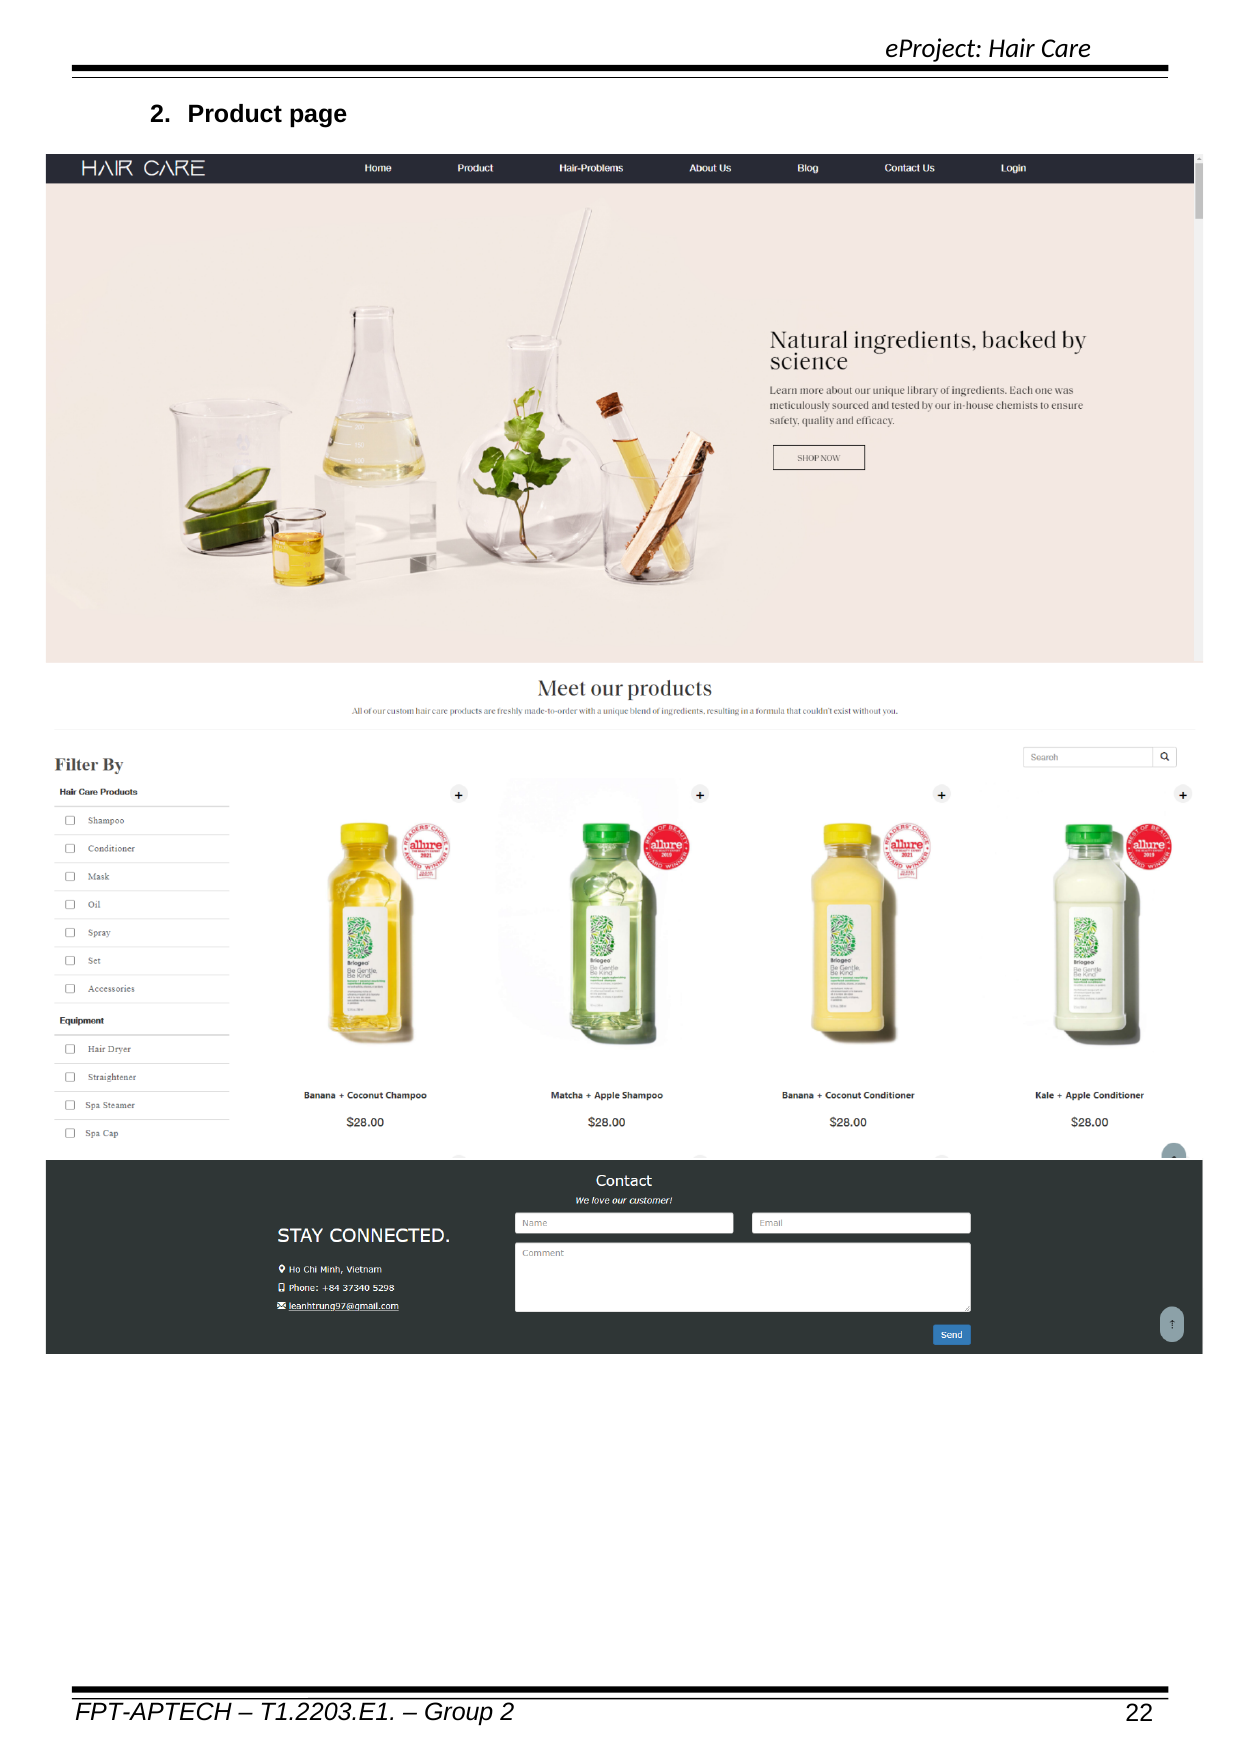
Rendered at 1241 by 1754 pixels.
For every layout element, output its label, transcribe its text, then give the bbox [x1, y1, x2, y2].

picture [45, 154, 1204, 1354]
subtitle Product page [150, 99, 1203, 128]
